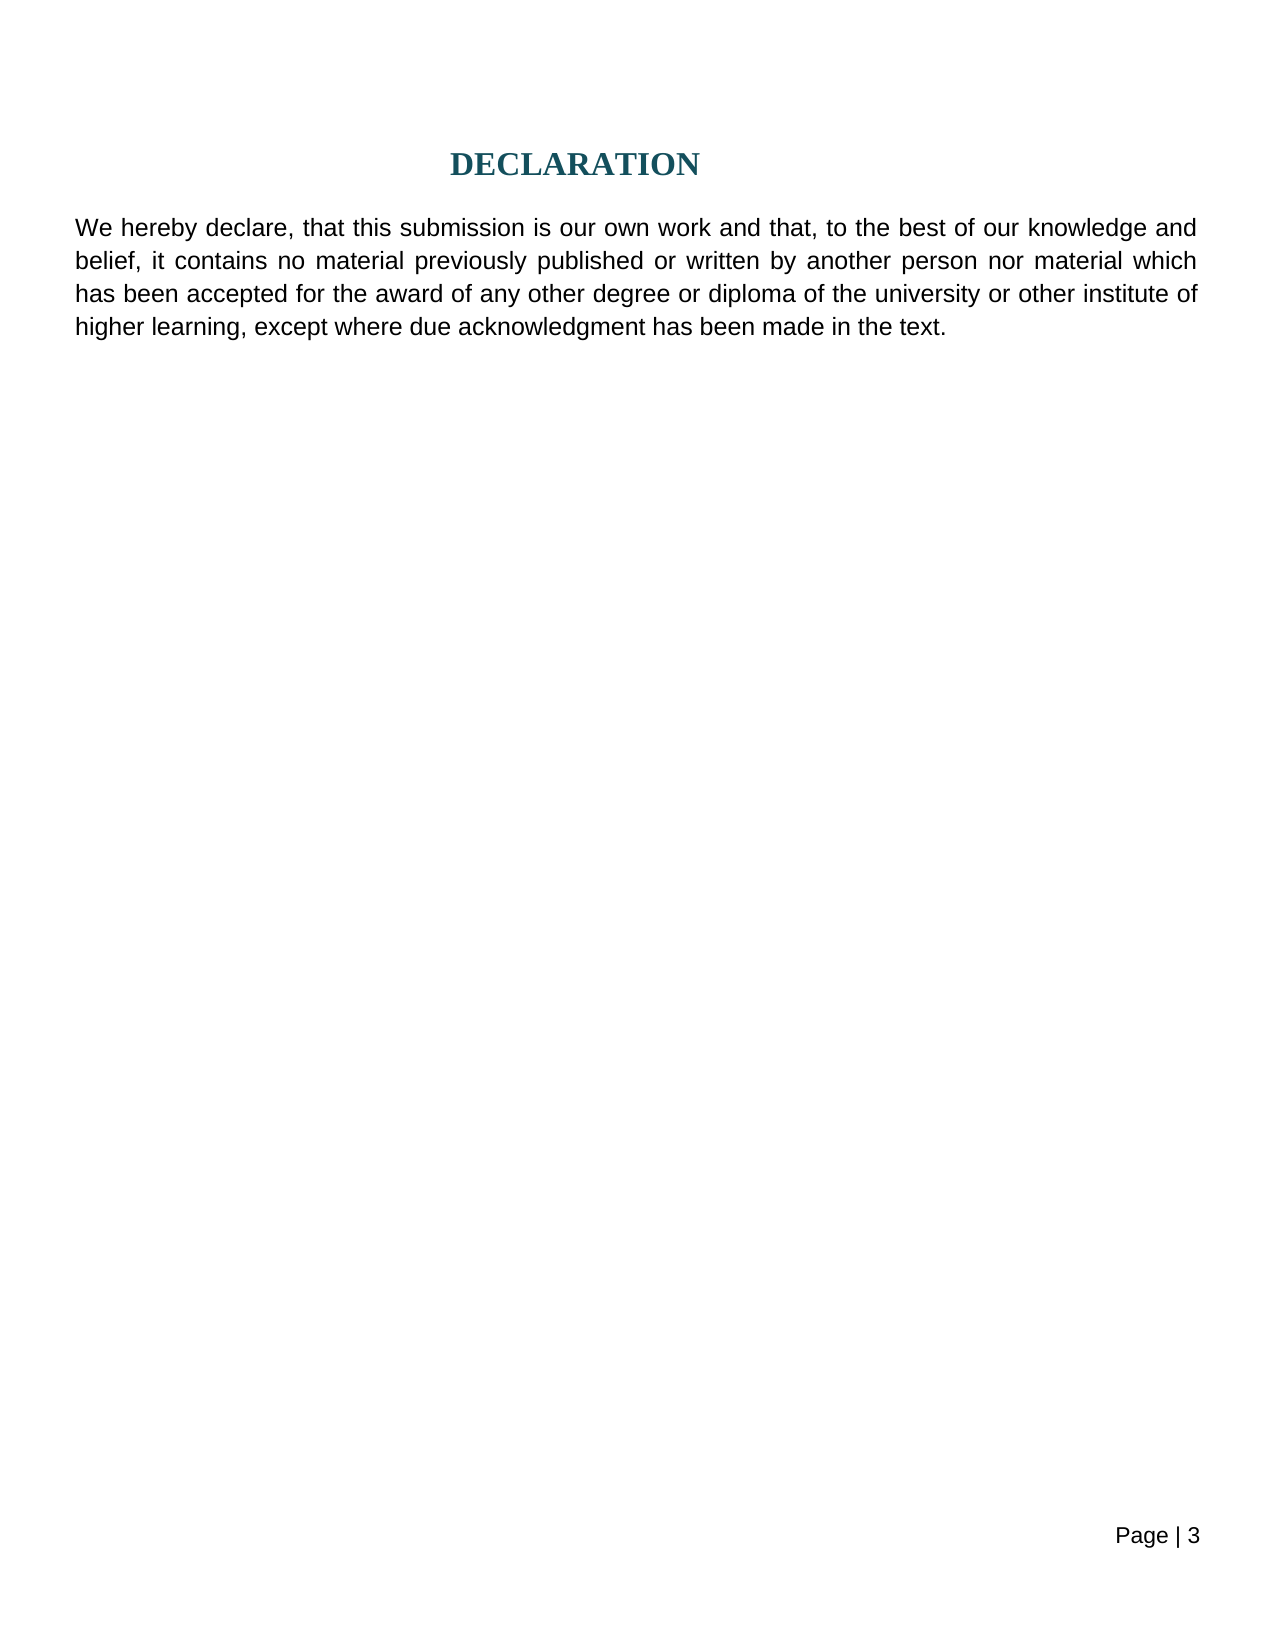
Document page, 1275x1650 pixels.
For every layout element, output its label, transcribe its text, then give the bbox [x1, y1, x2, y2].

text DECLARATION [75, 144, 1200, 182]
text We hereby declare, that this submission is our own work and that, to the best of our knowledge and belief, it contains no material previously published or written by another person nor material which has been accepted for the award of any other degree or diploma of the university or other institute of higher learning, except where due acknowledgment has been made in the text. [75, 213, 1200, 341]
